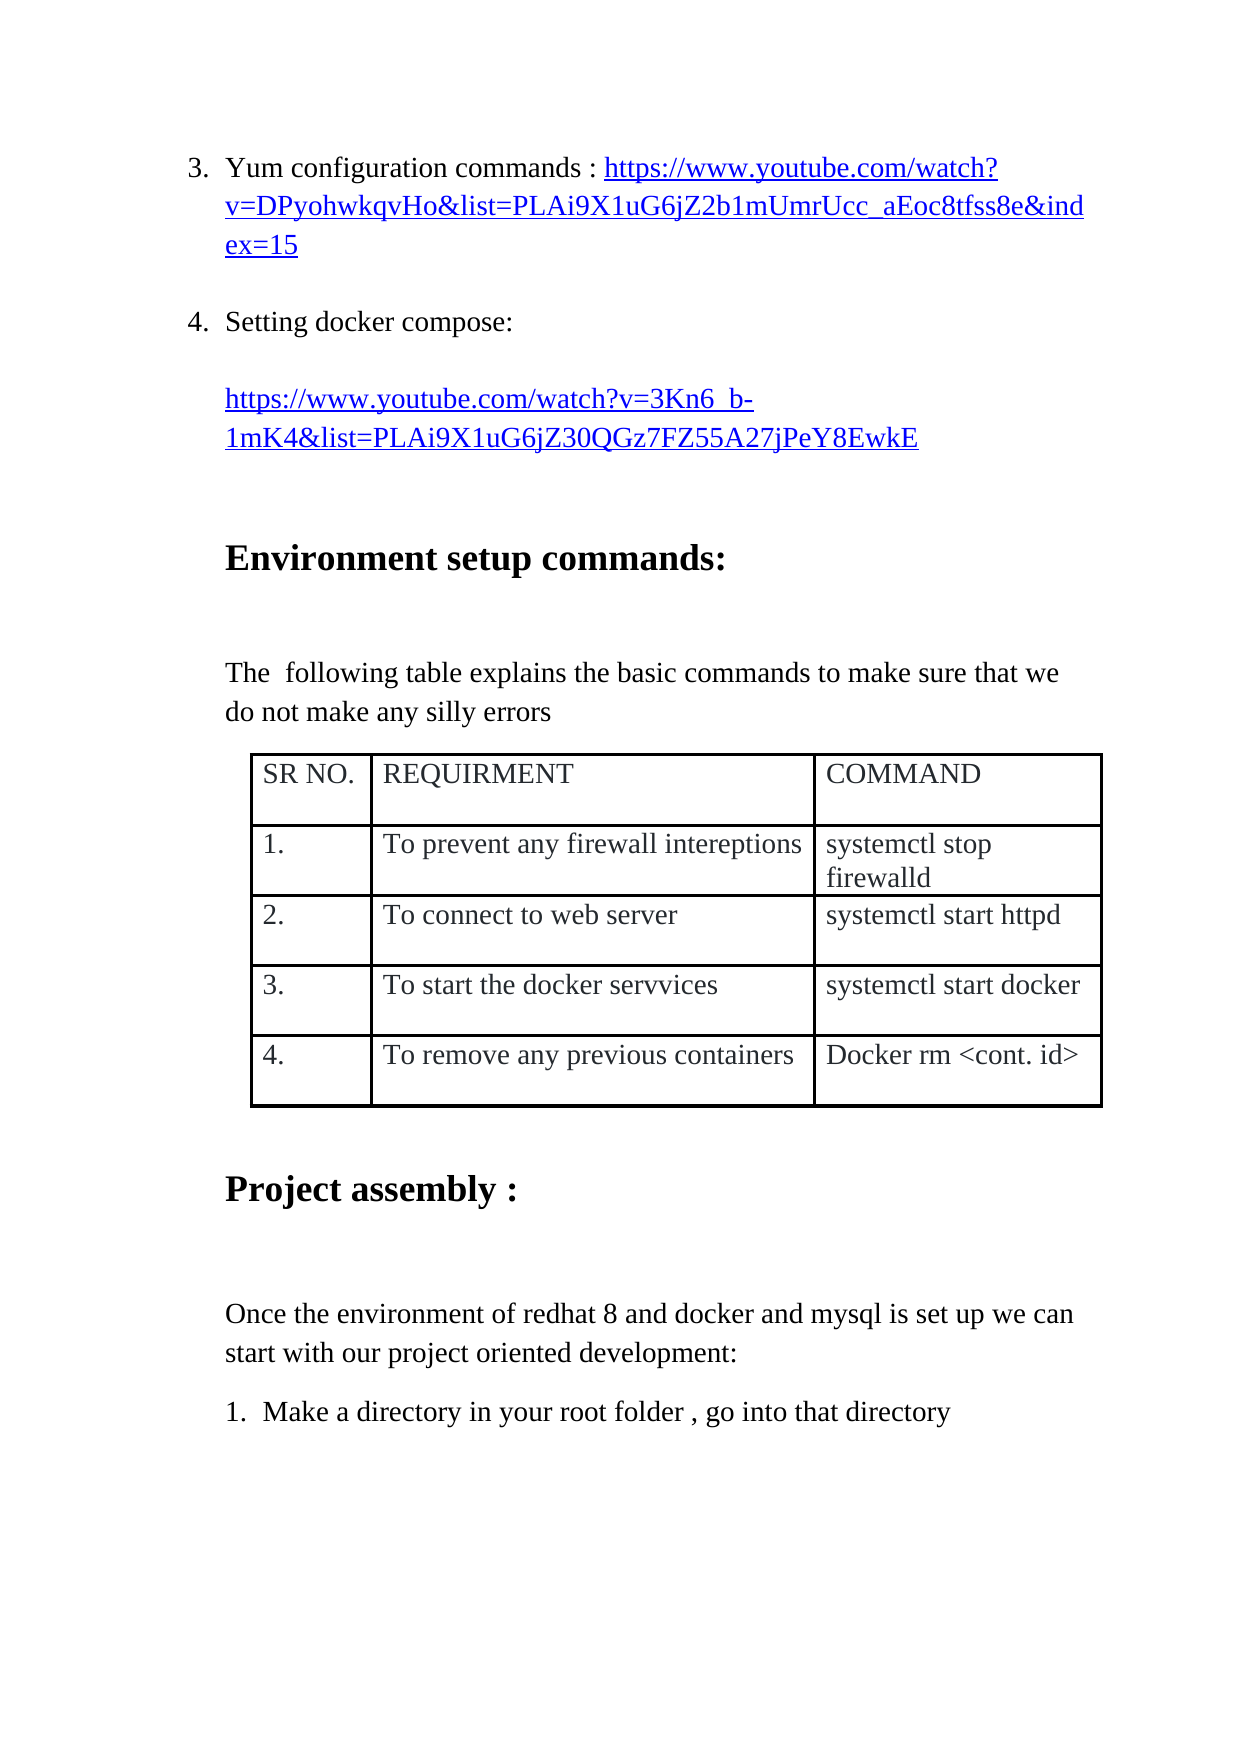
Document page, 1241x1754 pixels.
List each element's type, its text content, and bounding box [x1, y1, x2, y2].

list Environment setup commands: [225, 535, 1090, 578]
table_header REQUIRMENT [373, 756, 813, 823]
table_cell To prevent any firewall intereptions [373, 827, 813, 894]
table_header SR NO. [253, 756, 370, 823]
list https://www.youtube.com/watch?v=3Kn6_b-1mK4&list=PLAi9X1uG6jZ30QGz7FZ55A27jPeY8EwkE [225, 381, 1090, 453]
text Project assembly : [225, 1167, 1090, 1210]
table_cell To start the docker servvices [373, 967, 813, 1034]
table_cell systemctl start httpd [816, 897, 1100, 964]
table_cell systemctl start docker [816, 967, 1100, 1034]
table_cell To remove any previous containers [373, 1037, 813, 1104]
table_cell 4. [253, 1037, 370, 1104]
table_header COMMAND [816, 756, 1100, 823]
list Setting docker compose: [187, 304, 1090, 338]
text Once the environment of redhat 8 and docker and mysql is set up we can start with our project oriented development: [225, 1297, 1090, 1369]
list Make a directory in your root folder , go into that directory [225, 1394, 1090, 1467]
list Yum configuration commands : https://www.youtube.com/watch?v=DPyohwkqvHo&list=PLAi9X1uG6jZ2b1mUmrUcc_aEoc8tfss8e&index=15 [187, 150, 1090, 261]
table_cell 2. [253, 897, 370, 964]
table_cell systemctl stop firewalld [931, 827, 1100, 894]
table_cell Docker rm <cont. id> [816, 1037, 1100, 1104]
table_cell 3. [253, 967, 370, 1034]
text The following table explains the basic commands to make sure that we do not make any silly errors [225, 655, 1090, 727]
table_cell 1. [253, 827, 370, 894]
table_cell To connect to web server [373, 897, 813, 964]
